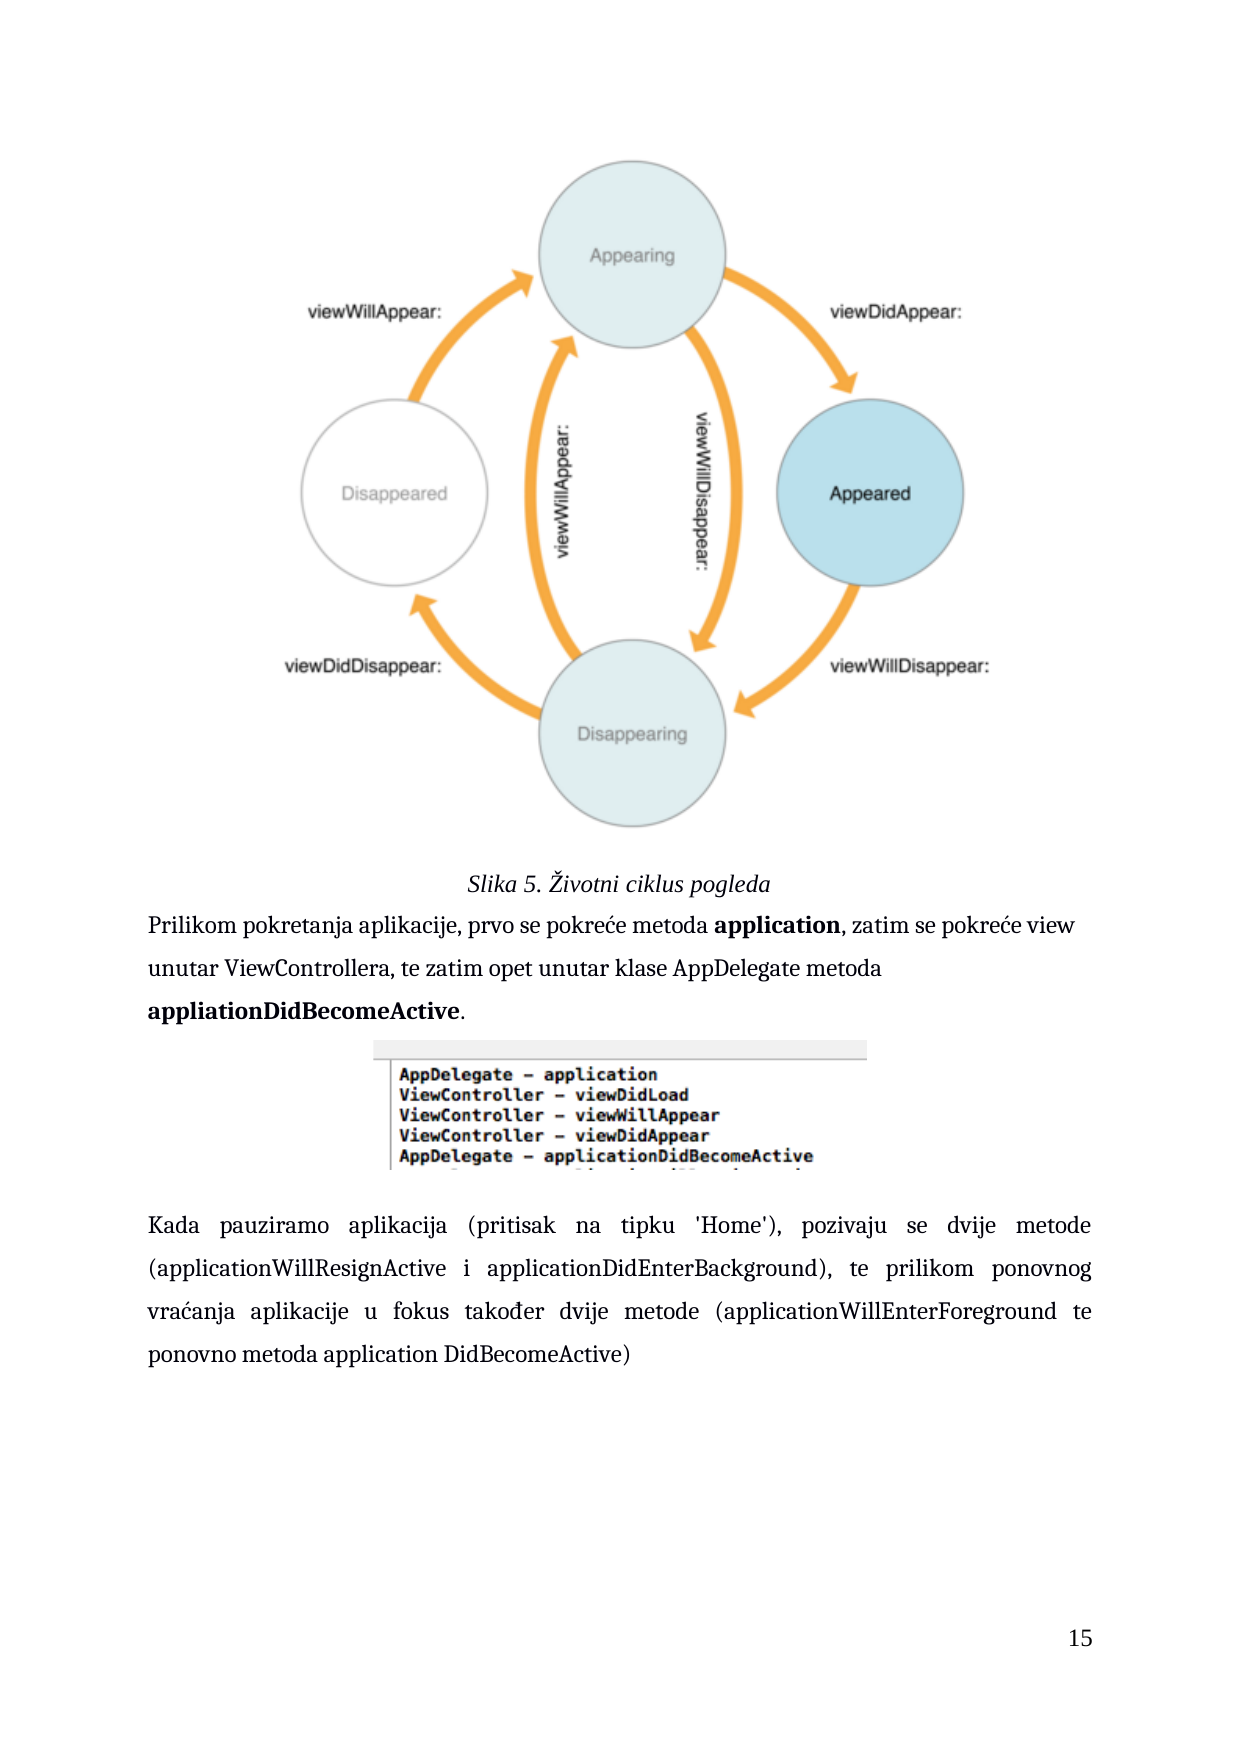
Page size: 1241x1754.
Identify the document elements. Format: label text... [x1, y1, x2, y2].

text Prilikom pokretanja aplikacije, prvo se pokreće metoda application, zatim se pokreće view unutar ViewControllera, te zatim opet unutar klase AppDelegate metoda appliationDidBecomeActive. [148, 911, 1093, 1026]
text Kada pauziramo aplikacija (pritisak na tipku 'Home'), pozivaju se dvije metode (applicationWillResignActive i applicationDidEnterBackground), te prilikom ponovnog vraćanja aplikacije u fokus također dvije metode (applicationWillEnterForeground te ponovno metoda application DidBecomeActive) [148, 1211, 1093, 1369]
picture [373, 1040, 867, 1170]
picture [218, 147, 1022, 857]
